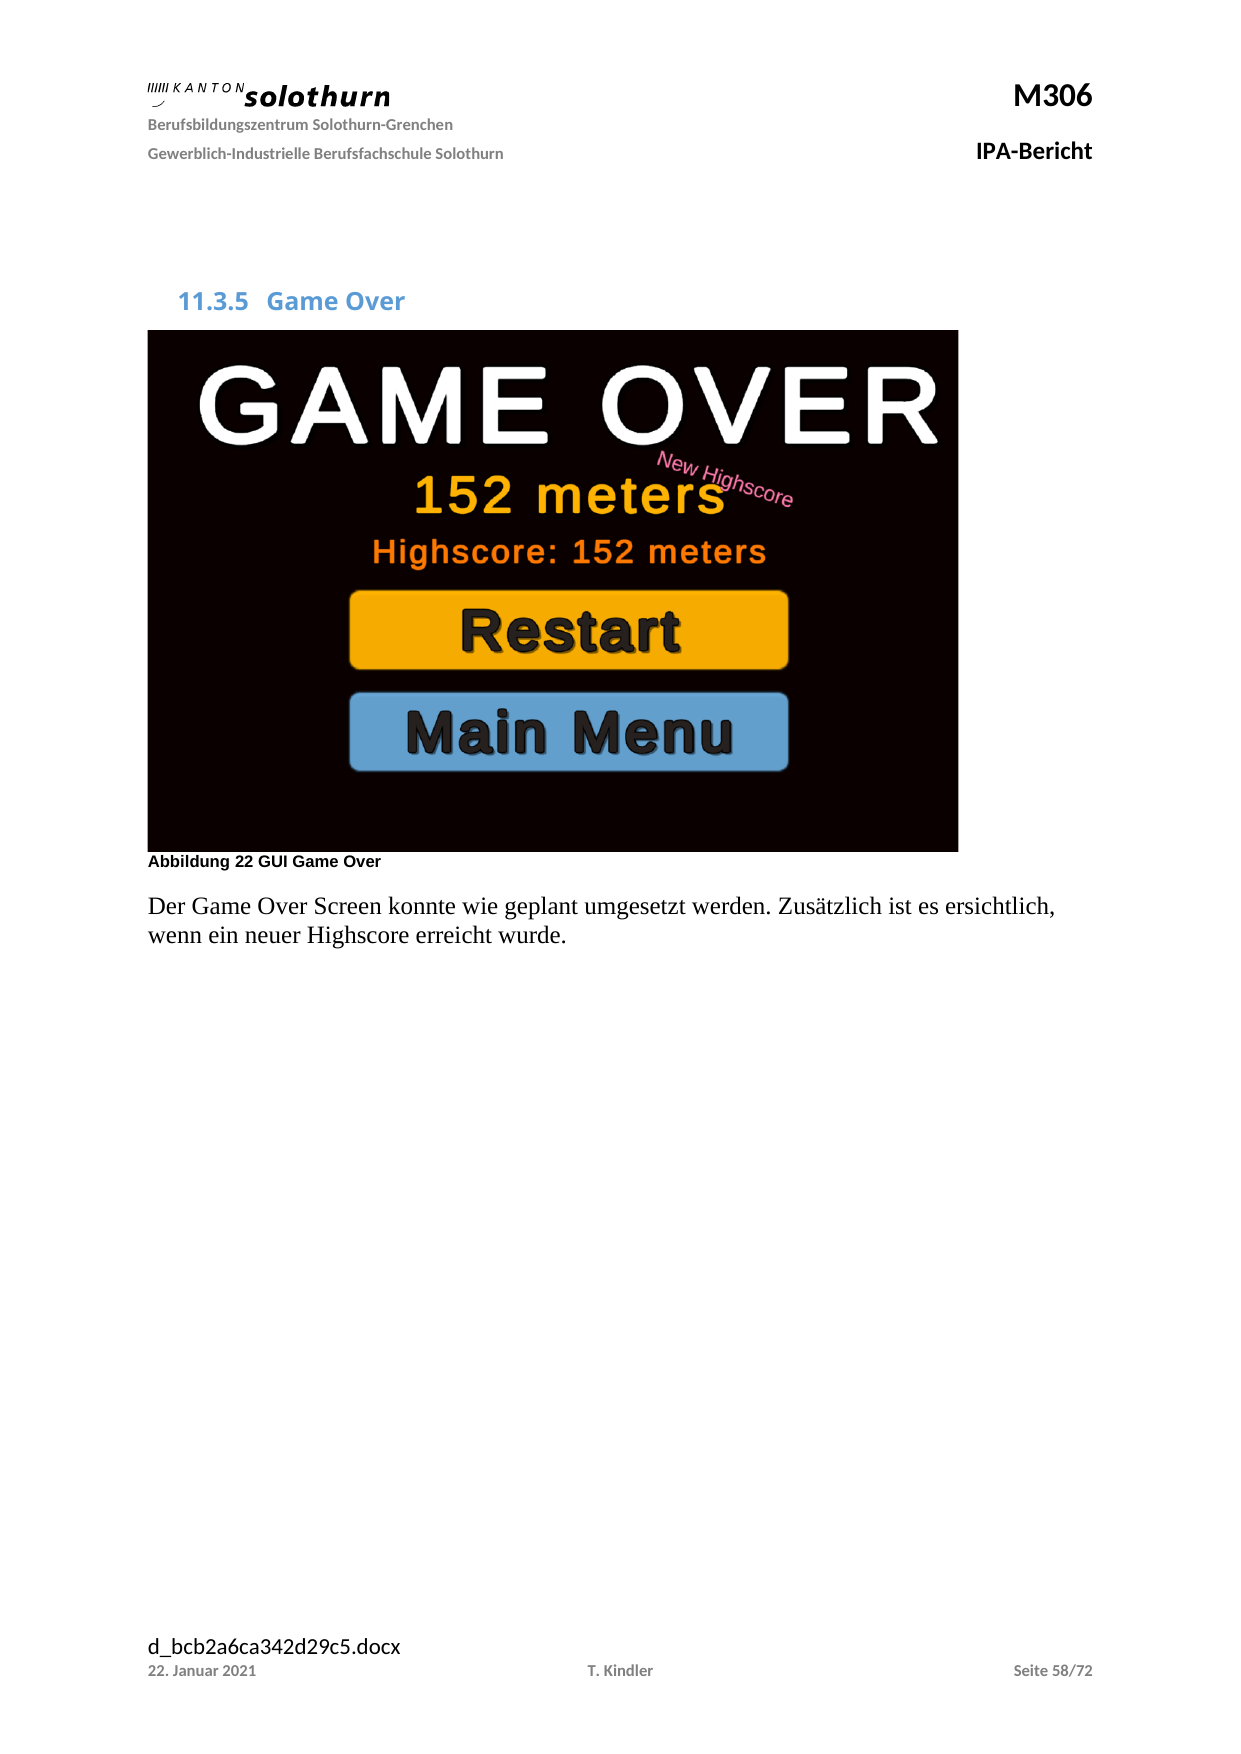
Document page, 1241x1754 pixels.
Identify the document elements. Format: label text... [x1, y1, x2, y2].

text Abbildung 22 GUI Game Over [148, 851, 1092, 871]
subtitle Game Over [177, 284, 1092, 318]
text Der Game Over Screen konnte wie geplant umgesetzt werden. Zusätzlich ist es ersichtlich, wenn ein neuer Highscore erreicht wurde. [148, 891, 1092, 949]
picture [147, 330, 959, 852]
picture [147, 83, 390, 107]
